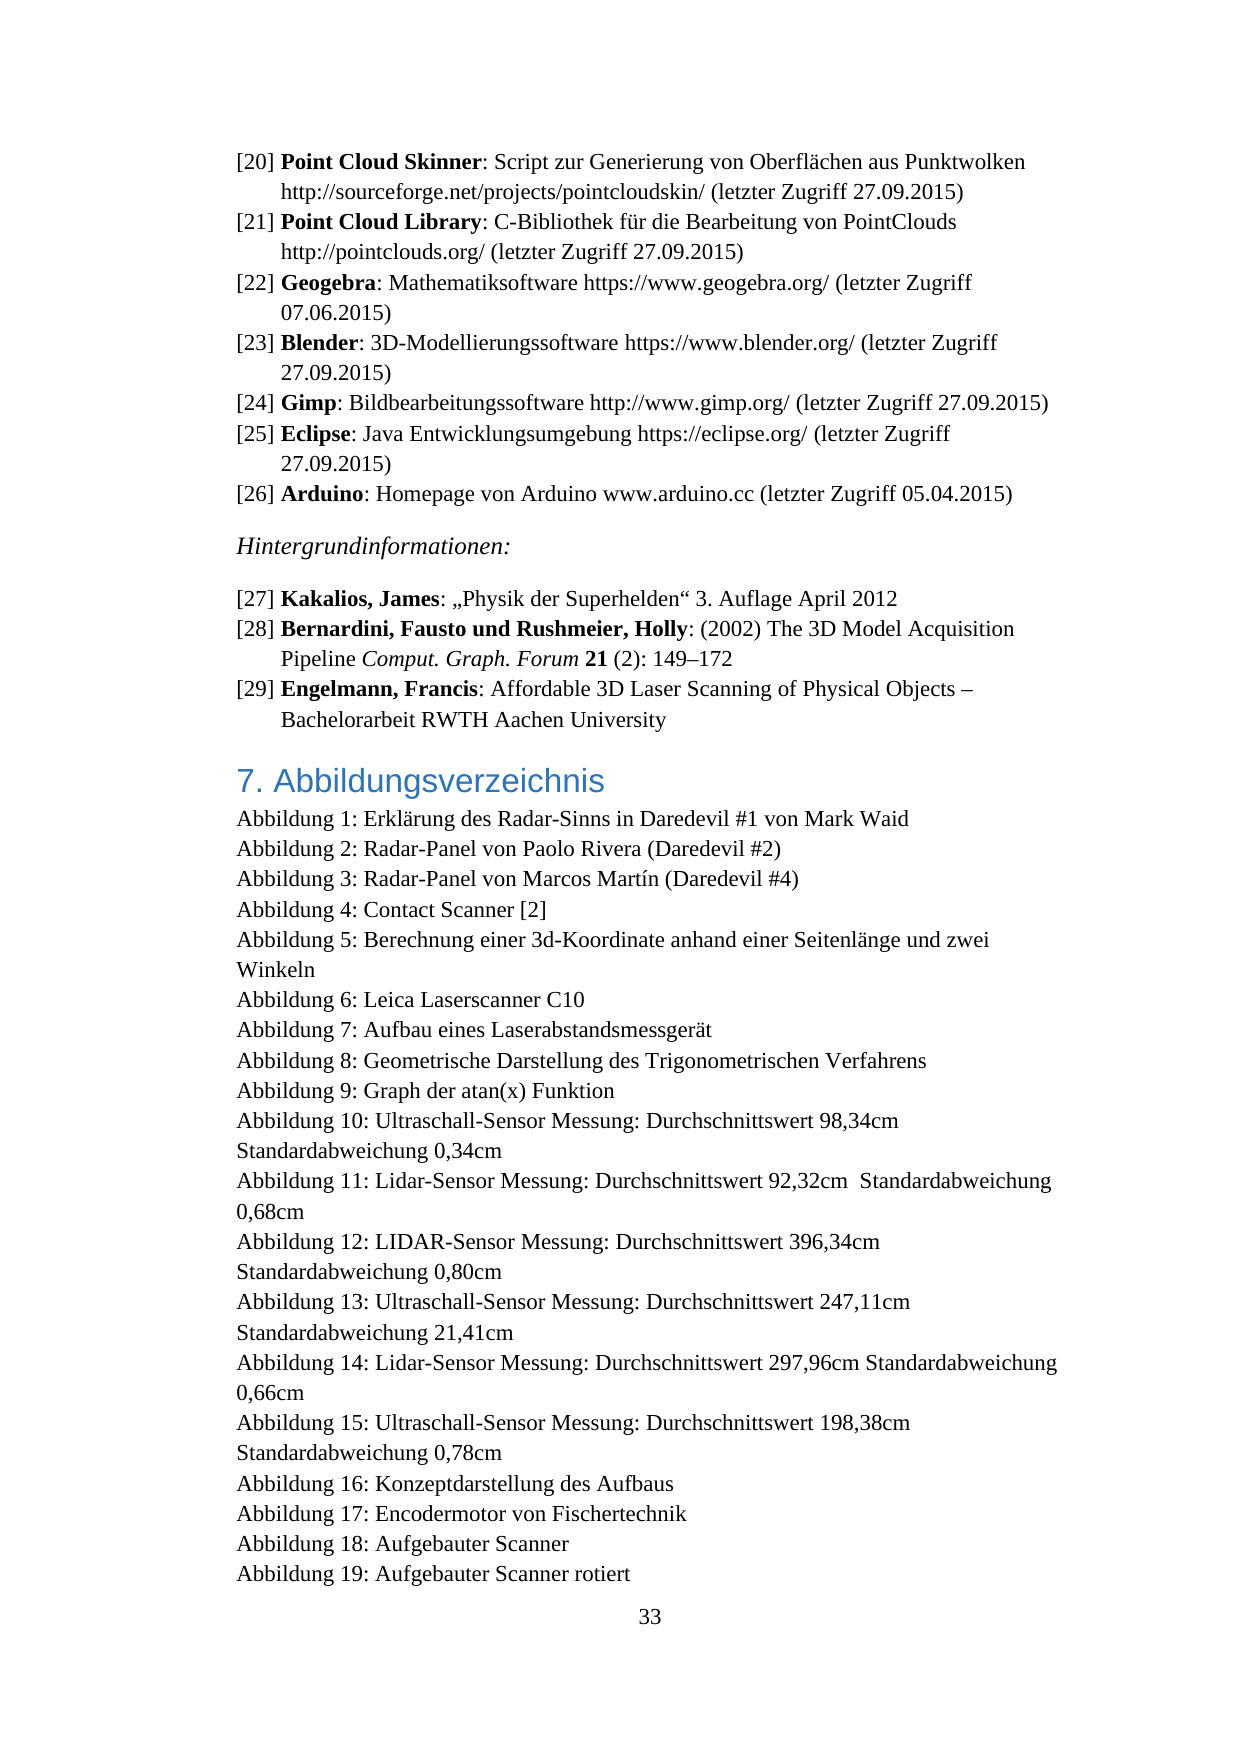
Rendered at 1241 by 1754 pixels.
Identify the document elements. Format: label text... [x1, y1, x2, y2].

text Abbildung 6: Leica Laserscanner C10 9 [236, 986, 1063, 1013]
text Abbildung 10: Ultraschall-Sensor Messung: Durchschnittswert 98,34cm Standardabweichung 0,34cm 13 [236, 1107, 1063, 1164]
text Abbildung 2: Radar-Panel von Paolo Rivera (Daredevil #2) 6 [236, 835, 1063, 862]
text Abbildung 9: Graph der atan(x) Funktion 10 [236, 1077, 1063, 1103]
text Abbildung 3: Radar-Panel von Marcos Martín (Daredevil #4) 6 [236, 866, 1063, 892]
list Arduino: Homepage von Arduino www.arduino.cc (letzter Zugriff 05.04.2015) [236, 480, 1063, 506]
list Point Cloud Library: C-Bibliothek für die Bearbeitung von PointClouds http://pointclouds.org/ (letzter Zugriff 27.09.2015) [236, 208, 1063, 265]
list Engelmann, Francis: Affordable 3D Laser Scanning of Physical Objects – Bachelorarbeit RWTH Aachen University [236, 676, 1063, 732]
text Abbildung 8: Geometrische Darstellung des Trigonometrischen Verfahrens 10 [236, 1047, 1063, 1073]
text Abbildung 1: Erklärung des Radar-Sinns in Daredevil #1 von Mark Waid 5 [236, 805, 1063, 831]
text Abbildung 11: Lidar-Sensor Messung: Durchschnittswert 92,32cm Standardabweichung 0,68cm 13 [236, 1168, 1063, 1224]
list Point Cloud Skinner: Script zur Generierung von Oberflächen aus Punktwolken http://sourceforge.net/projects/pointcloudskin/ (letzter Zugriff 27.09.2015) [236, 148, 1063, 204]
list Bernardini, Fausto und Rushmeier, Holly: (2002) The 3D Model Acquisition Pipeline Comput. Graph. Forum 21 (2): 149–172 [236, 615, 1063, 672]
text Hintergrundinformationen: [236, 531, 1063, 560]
text Abbildung 15: Ultraschall-Sensor Messung: Durchschnittswert 198,38cm Standardabweichung 0,78cm 15 [236, 1409, 1063, 1466]
text Abbildung 4: Contact Scanner [2] 7 [236, 896, 1063, 922]
text Abbildung 17: Encodermotor von Fischertechnik 17 [236, 1500, 1063, 1526]
list Eclipse: Java Entwicklungsumgebung https://eclipse.org/ (letzter Zugriff 27.09.2015) [236, 419, 1063, 476]
list Kakalios, James: „Physik der Superhelden“ 3. Auflage April 2012 [236, 585, 1063, 611]
text Abbildung 12: LIDAR-Sensor Messung: Durchschnittswert 396,34cm Standardabweichung 0,80cm 14 [236, 1228, 1063, 1284]
text Abbildung 7: Aufbau eines Laserabstandsmessgerät 9 [236, 1017, 1063, 1043]
list Gimp: Bildbearbeitungssoftware http://www.gimp.org/ (letzter Zugriff 27.09.2015) [236, 389, 1063, 416]
text Abbildung 18: Aufgebauter Scanner 17 [236, 1530, 1063, 1556]
subtitle 7. Abbildungsverzeichnis [236, 761, 1063, 799]
list Geogebra: Mathematiksoftware https://www.geogebra.org/ (letzter Zugriff 07.06.2015) [236, 268, 1063, 325]
text Abbildung 19: Aufgebauter Scanner rotiert 18 [236, 1560, 1063, 1587]
text Abbildung 5: Berechnung einer 3d-Koordinate anhand einer Seitenlänge und zwei Winkeln 8 [236, 926, 1063, 982]
text Abbildung 16: Konzeptdarstellung des Aufbaus 16 [236, 1470, 1063, 1496]
list Blender: 3D-Modellierungssoftware https://www.blender.org/ (letzter Zugriff 27.09.2015) [236, 329, 1063, 386]
text Abbildung 14: Lidar-Sensor Messung: Durchschnittswert 297,96cm Standardabweichung 0,66cm 15 [236, 1349, 1063, 1405]
text Abbildung 13: Ultraschall-Sensor Messung: Durchschnittswert 247,11cm Standardabweichung 21,41cm 14 [236, 1288, 1063, 1345]
